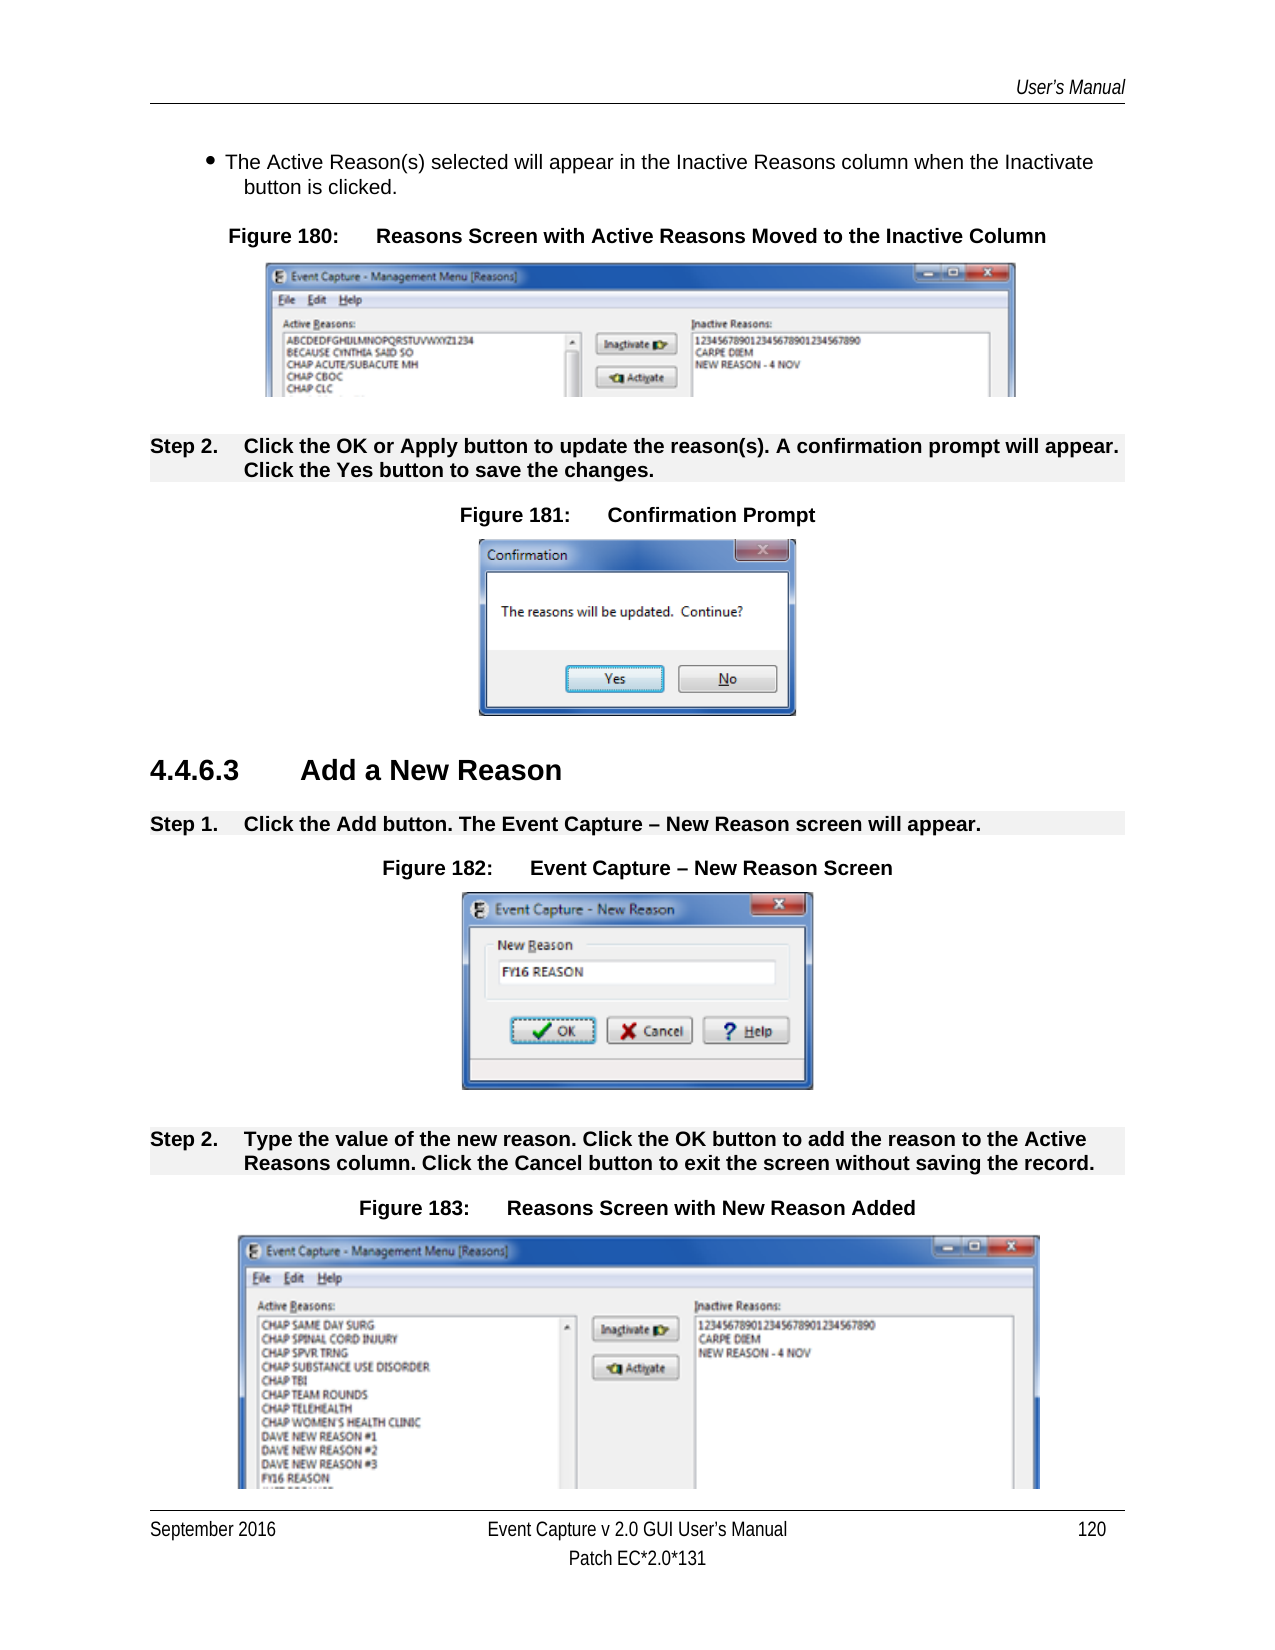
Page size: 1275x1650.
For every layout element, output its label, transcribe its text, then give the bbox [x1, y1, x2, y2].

picture [265, 260, 1016, 397]
picture [478, 539, 797, 716]
list Click the Add button. The Event Capture – New Reason screen will appear. [150, 811, 1125, 835]
list The Active Reason(s) selected will appear in the Inactive Reasons column when the Inactivate button is clicked. [206, 150, 1125, 199]
text Click the OK or Apply button to update the reason(s). A confirmation prompt will appear. Click the Yes button to save the changes. [150, 434, 1125, 482]
picture [461, 892, 814, 1090]
text Confirmation Prompt [150, 503, 1125, 527]
text Reasons Screen with New Reason Added [150, 1196, 1125, 1220]
text Type the value of the new reason. Click the OK button to add the reason to the Active Reasons column. Click the Cancel button to exit the screen without saving the record. [150, 1127, 1125, 1175]
picture [235, 1232, 1040, 1489]
subtitle Add a New Reason [150, 753, 1125, 786]
text Event Capture – New Reason Screen [150, 856, 1125, 880]
text Reasons Screen with Active Reasons Moved to the Inactive Column [150, 224, 1125, 248]
